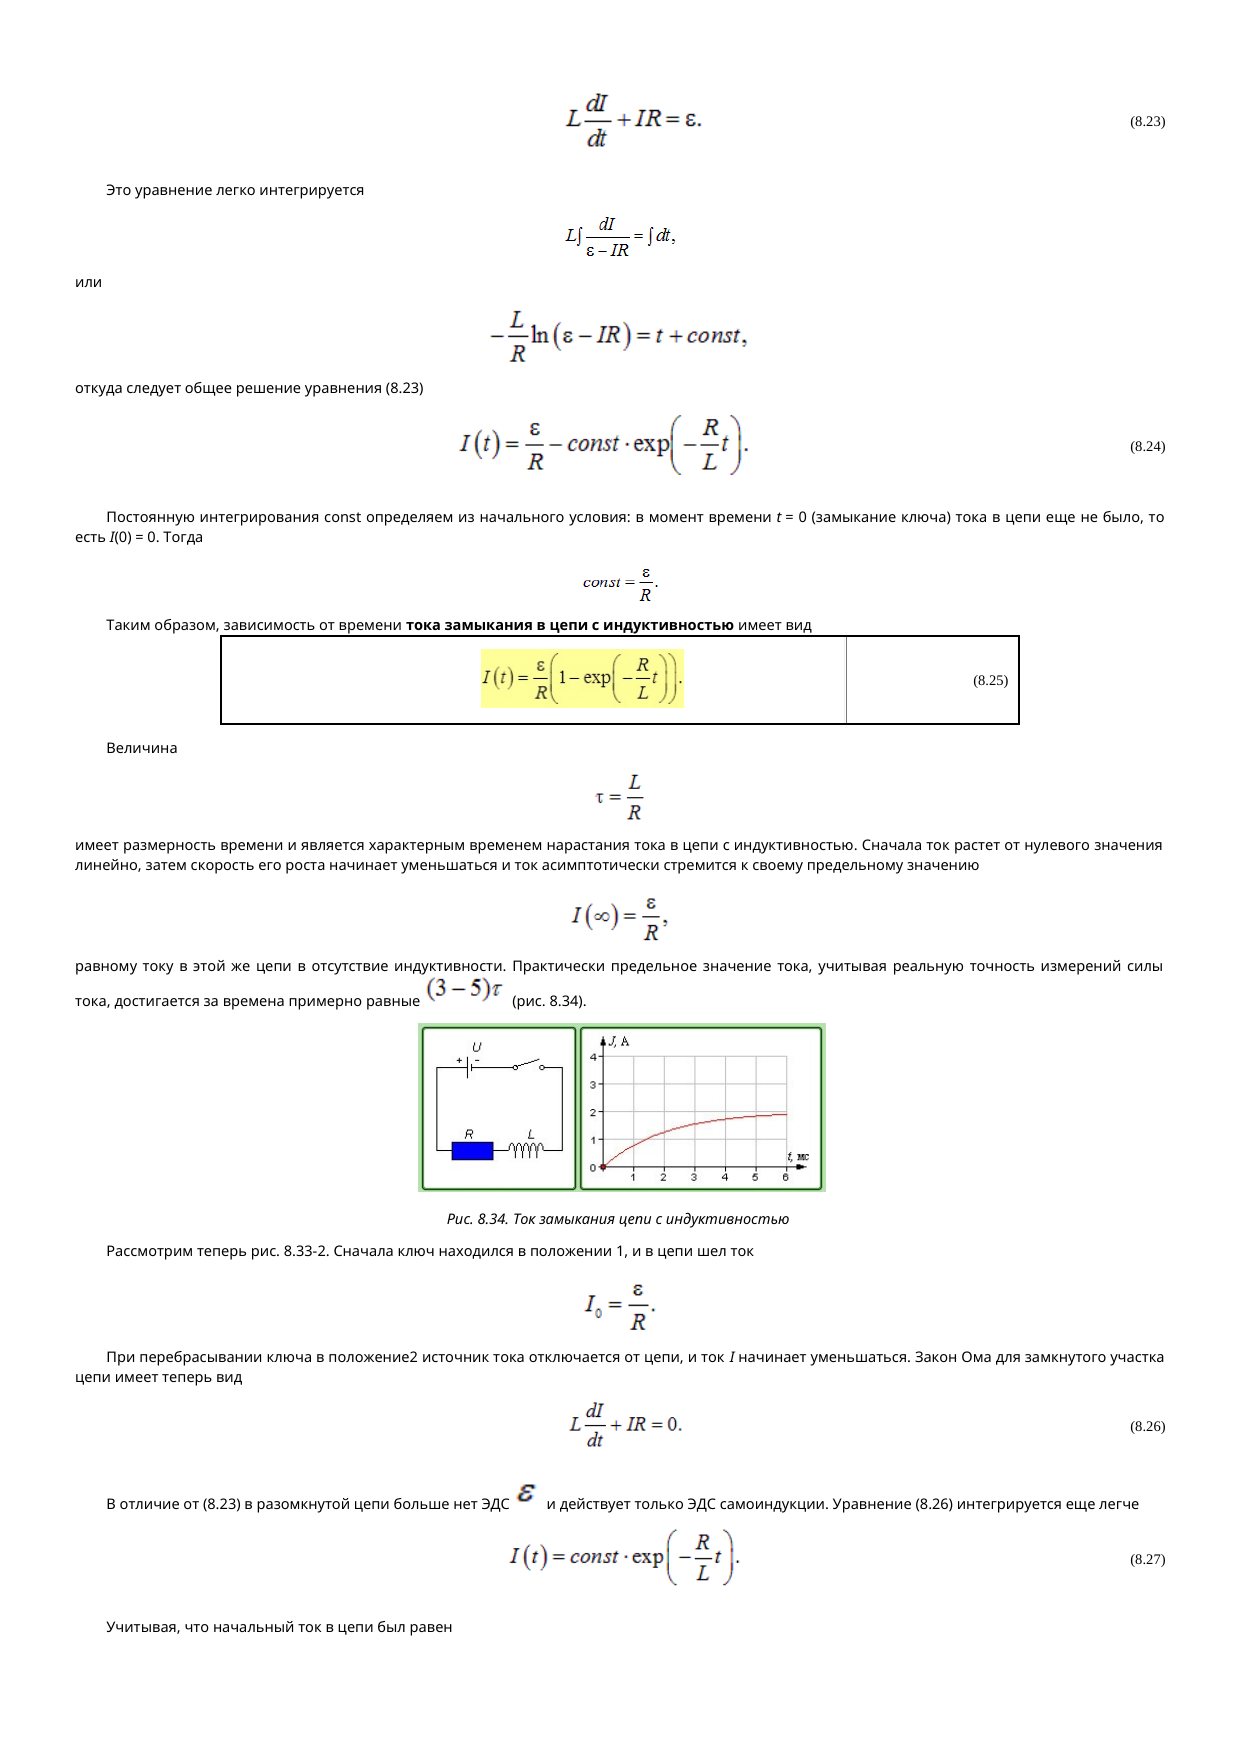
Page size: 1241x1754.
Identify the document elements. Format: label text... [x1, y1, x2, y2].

picture [593, 770, 647, 823]
table_header (8.27) [1079, 1514, 1176, 1605]
table_header [64, 75, 1076, 168]
picture [457, 410, 752, 479]
text или [75, 272, 1165, 291]
table_header [64, 1514, 1079, 1605]
text Величина [75, 737, 1165, 757]
table_header (8.24) [1079, 398, 1176, 495]
picture [581, 559, 659, 603]
picture [563, 87, 704, 152]
picture [569, 887, 671, 944]
text Учитывая, что начальный ток в цепи был равен [75, 1617, 1165, 1637]
picture [418, 1023, 826, 1192]
text равному току в этой же цепи в отсутствие индуктивности. Практически предельное значение тока, учитывая реальную точность измерений силы тока, достигается за времена примерно равные (рис. 8.34). [75, 956, 1165, 1011]
picture [567, 1398, 684, 1451]
picture [513, 1479, 543, 1510]
picture [582, 1273, 658, 1334]
table_header [64, 1386, 1074, 1467]
table_header (8.23) [1076, 75, 1176, 168]
picture [563, 212, 677, 259]
picture [480, 649, 685, 708]
table_header [64, 398, 1079, 495]
text Постоянную интегрирования сonst определяем из начального условия: в момент времени t = 0 (замыкание ключа) тока в цепи еще не было, то есть I(0) = 0. Тогда [75, 507, 1165, 547]
table_header (8.26) [1075, 1386, 1176, 1467]
text имеет размерность времени и является характерным временем нарастания тока в цепи с индуктивностью. Сначала ток растет от нулевого значения линейно, затем скорость его роста начинает уменьшаться и ток асимптотически стремится к своему предельному значению [75, 835, 1165, 874]
text Таким образом, зависимость от времени тока замыкания в цепи с индуктивностью имеет вид [75, 615, 1165, 635]
text Рис. 8.34. Ток замыкания цепи с индуктивностью [75, 1209, 1165, 1228]
picture [424, 975, 509, 1007]
picture [507, 1526, 742, 1589]
picture [488, 303, 752, 366]
text Рассмотрим теперь рис. 8.33-2. Сначала ключ находился в положении 1, и в цепи шел ток [75, 1241, 1165, 1261]
text При перебрасывании ключа в положение2 источник тока отключается от цепи, и ток I начинает уменьшаться. Закон Ома для замкнутого участка цепи имеет теперь вид [75, 1346, 1165, 1386]
table_header [222, 637, 844, 723]
text Это уравнение легко интегрируется [75, 180, 1165, 200]
table_header (8.25) [847, 637, 1018, 723]
text В отличие от (8.23) в разомкнутой цепи больше нет ЭДС и действует только ЭДС самоиндукции. Уравнение (8.26) интегрируется еще легче [75, 1479, 1165, 1514]
text откуда следует общее решение уравнения (8.23) [75, 378, 1165, 398]
